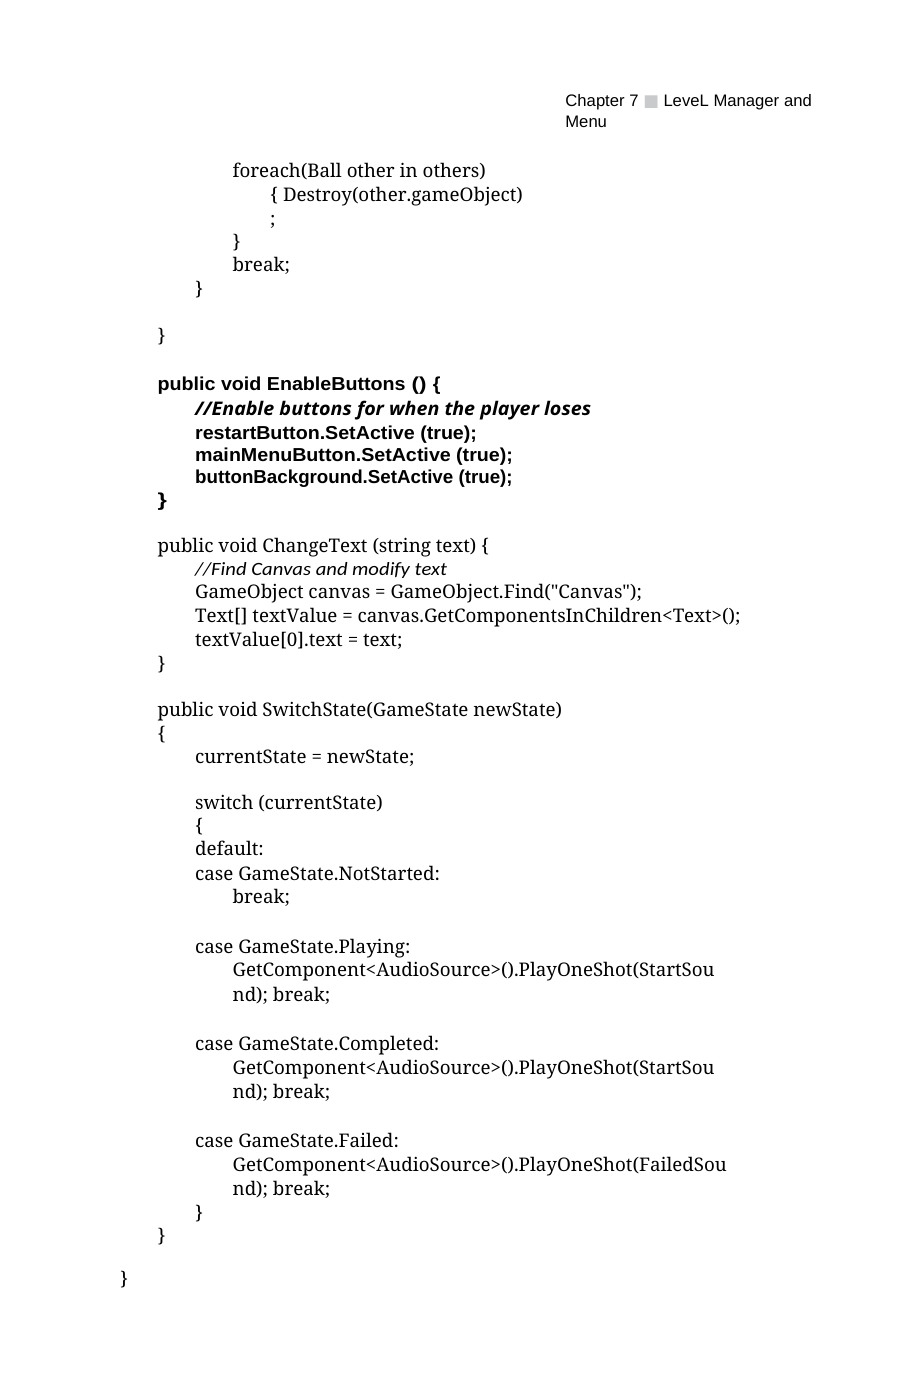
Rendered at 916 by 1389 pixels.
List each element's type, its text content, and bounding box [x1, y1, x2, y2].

text //Find Canvas and modify text [195, 557, 845, 580]
text //Enable buttons for when the player loses restartButton.SetActive (true); mainMenuButton.SetActive (true); buttonBackground.SetActive (true); [195, 396, 717, 488]
text } [157, 652, 845, 675]
text currentState = newState; [195, 745, 845, 768]
text case GameState.Failed: GetComponent<AudioSource>().PlayOneShot(FailedSound); break; [195, 1128, 731, 1201]
text break; [232, 253, 845, 276]
text } [232, 231, 845, 253]
text { [157, 722, 845, 745]
text case GameState.NotStarted: break; [195, 861, 452, 909]
text } [195, 276, 845, 300]
text Text[] textValue = canvas.GetComponentsInChildren<Text>(); textValue[0].text = text; [195, 603, 741, 652]
text case GameState.Playing: GetComponent<AudioSource>().PlayOneShot(StartSound); break; [195, 934, 722, 1006]
text public void ChangeText (string text) { [157, 533, 845, 557]
text } [157, 1224, 845, 1247]
text public void SwitchState(GameState newState) [157, 698, 845, 722]
text } [120, 1265, 845, 1291]
text default: [195, 837, 845, 860]
text case GameState.Completed: GetComponent<AudioSource>().PlayOneShot(StartSound); break; [195, 1031, 722, 1104]
text GameObject canvas = GameObject.Find("Canvas"); [195, 580, 845, 603]
text } [157, 322, 845, 348]
text { [195, 814, 845, 837]
subtitle public void EnableButtons () { [157, 372, 845, 394]
text } [195, 1201, 845, 1224]
subtitle } [157, 489, 845, 511]
text switch (currentState) [195, 791, 845, 814]
text foreach(Ball other in others) { Destroy(other.gameObject); [232, 158, 525, 231]
text Chapter 7 ■ LeveL Manager and Menu [565, 89, 845, 131]
